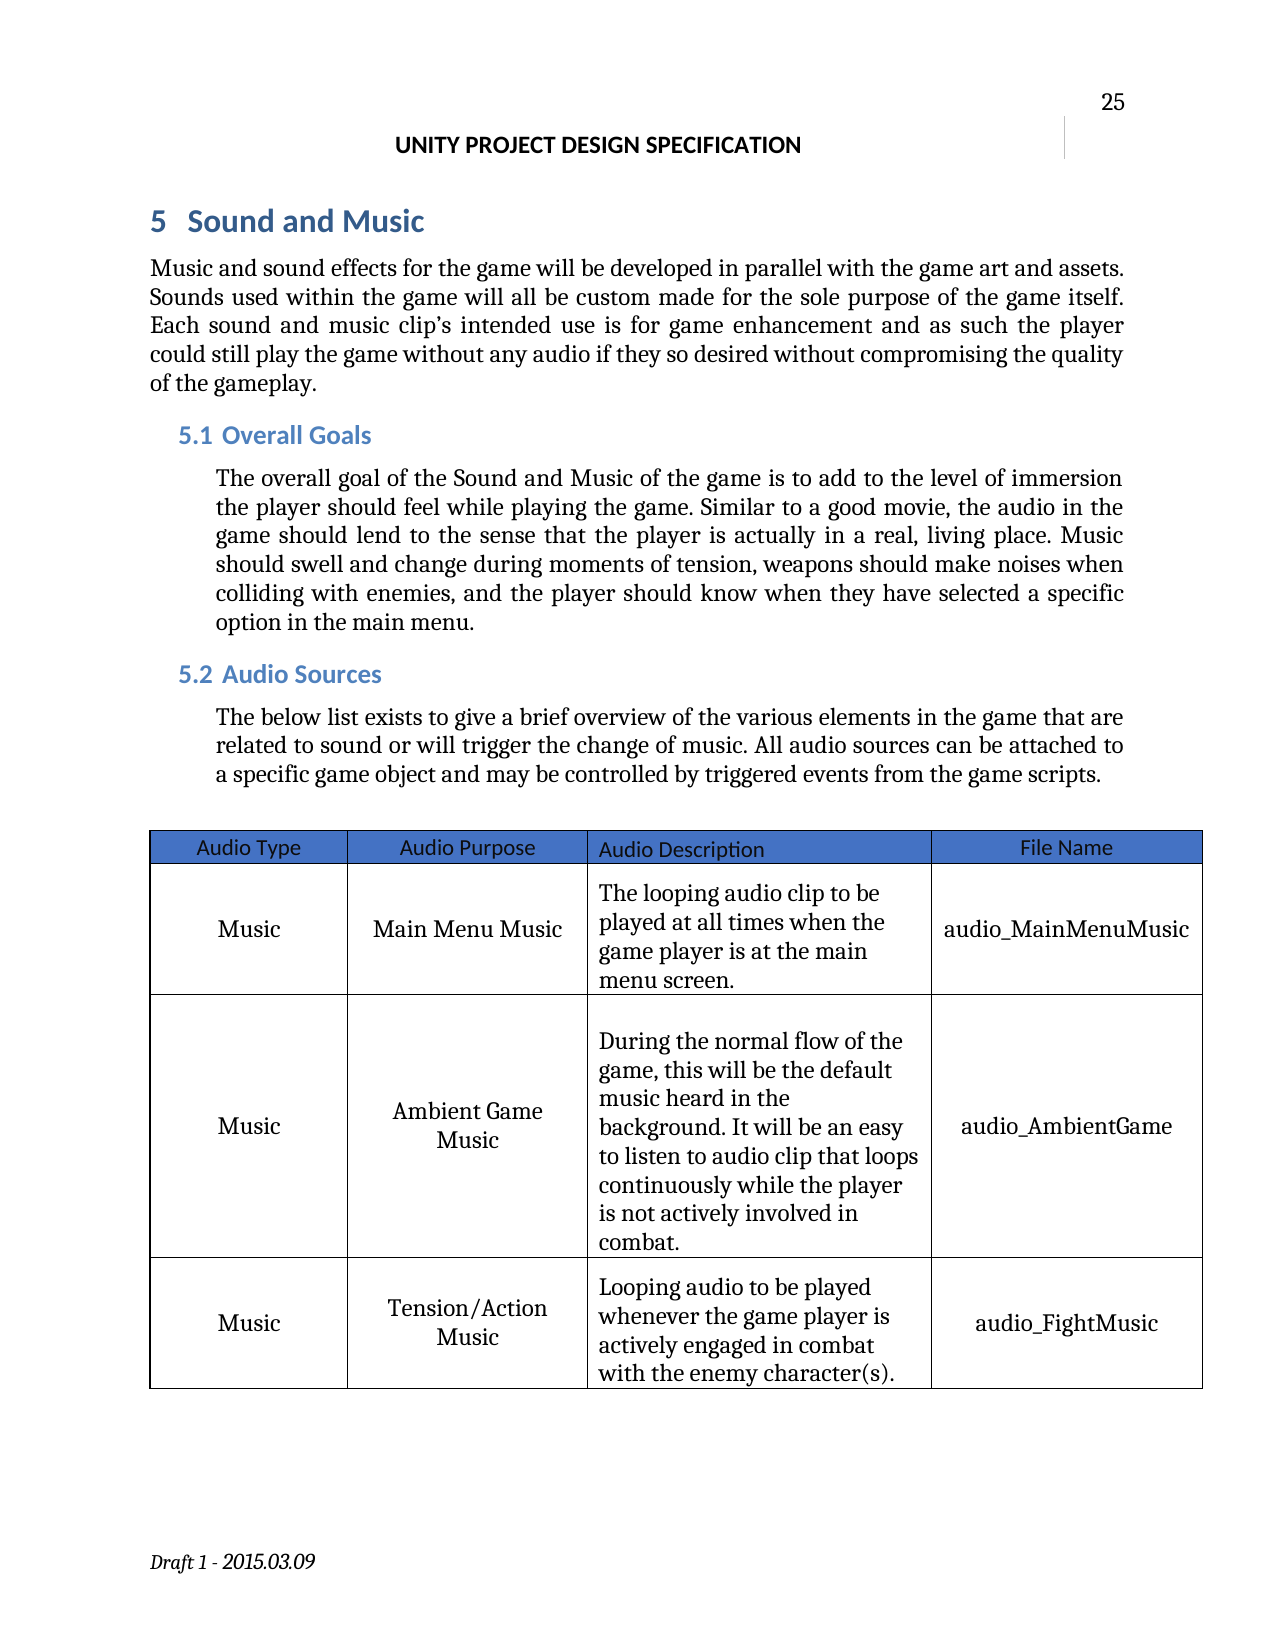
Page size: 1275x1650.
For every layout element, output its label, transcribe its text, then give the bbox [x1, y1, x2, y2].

subtitle Sound and Music [150, 201, 1125, 241]
table_cell Ambient Game Music [348, 995, 587, 1257]
table_header Audio Type [151, 831, 347, 863]
table_cell During the normal flow of the game, this will be the default music heard in the background. It will be an easy to listen to audio clip that loops continuously while the player is not actively involved in combat. [588, 995, 931, 1257]
table_cell Music [151, 864, 347, 994]
table_header File Name [932, 831, 1202, 863]
subtitle Overall Goals [178, 418, 1125, 451]
text The below list exists to give a brief overview of the various elements in the game that are related to sound or will trigger the change of music. All audio sources can be attached to a specific game object and may be controlled by triggered events from the game scripts. [216, 703, 1125, 789]
table_cell Main Menu Music [348, 864, 587, 994]
table_cell Music [151, 1258, 347, 1388]
table_cell The looping audio clip to be played at all times when the game player is at the main menu screen. [588, 864, 931, 994]
text Music and sound effects for the game will be developed in parallel with the game art and assets. Sounds used within the game will all be custom made for the sole purpose of the game itself. Each sound and music clip’s intended use is for game enhancement and as such the player could still play the game without any audio if they so desired without compromising the quality of the gameplay. [150, 254, 1125, 397]
table_cell audio_MainMenuMusic [932, 864, 1202, 994]
text The overall goal of the Sound and Music of the game is to add to the level of immersion the player should feel while playing the game. Similar to a good movie, the audio in the game should lend to the sense that the player is actually in a real, living place. Music should swell and change during moments of tension, weapons should make noises when colliding with enemies, and the player should know when they have selected a specific option in the main menu. [216, 464, 1125, 636]
table_header Audio Purpose [348, 831, 587, 863]
subtitle Audio Sources [178, 657, 1125, 690]
table_cell Looping audio to be played whenever the game player is actively engaged in combat with the enemy character(s). [588, 1258, 931, 1388]
table_cell Tension/Action Music [348, 1258, 587, 1388]
table_cell audio_FightMusic [932, 1258, 1202, 1388]
table_header Audio Description [588, 831, 931, 863]
table_cell audio_AmbientGame [932, 995, 1202, 1257]
table_cell Music [151, 995, 347, 1257]
